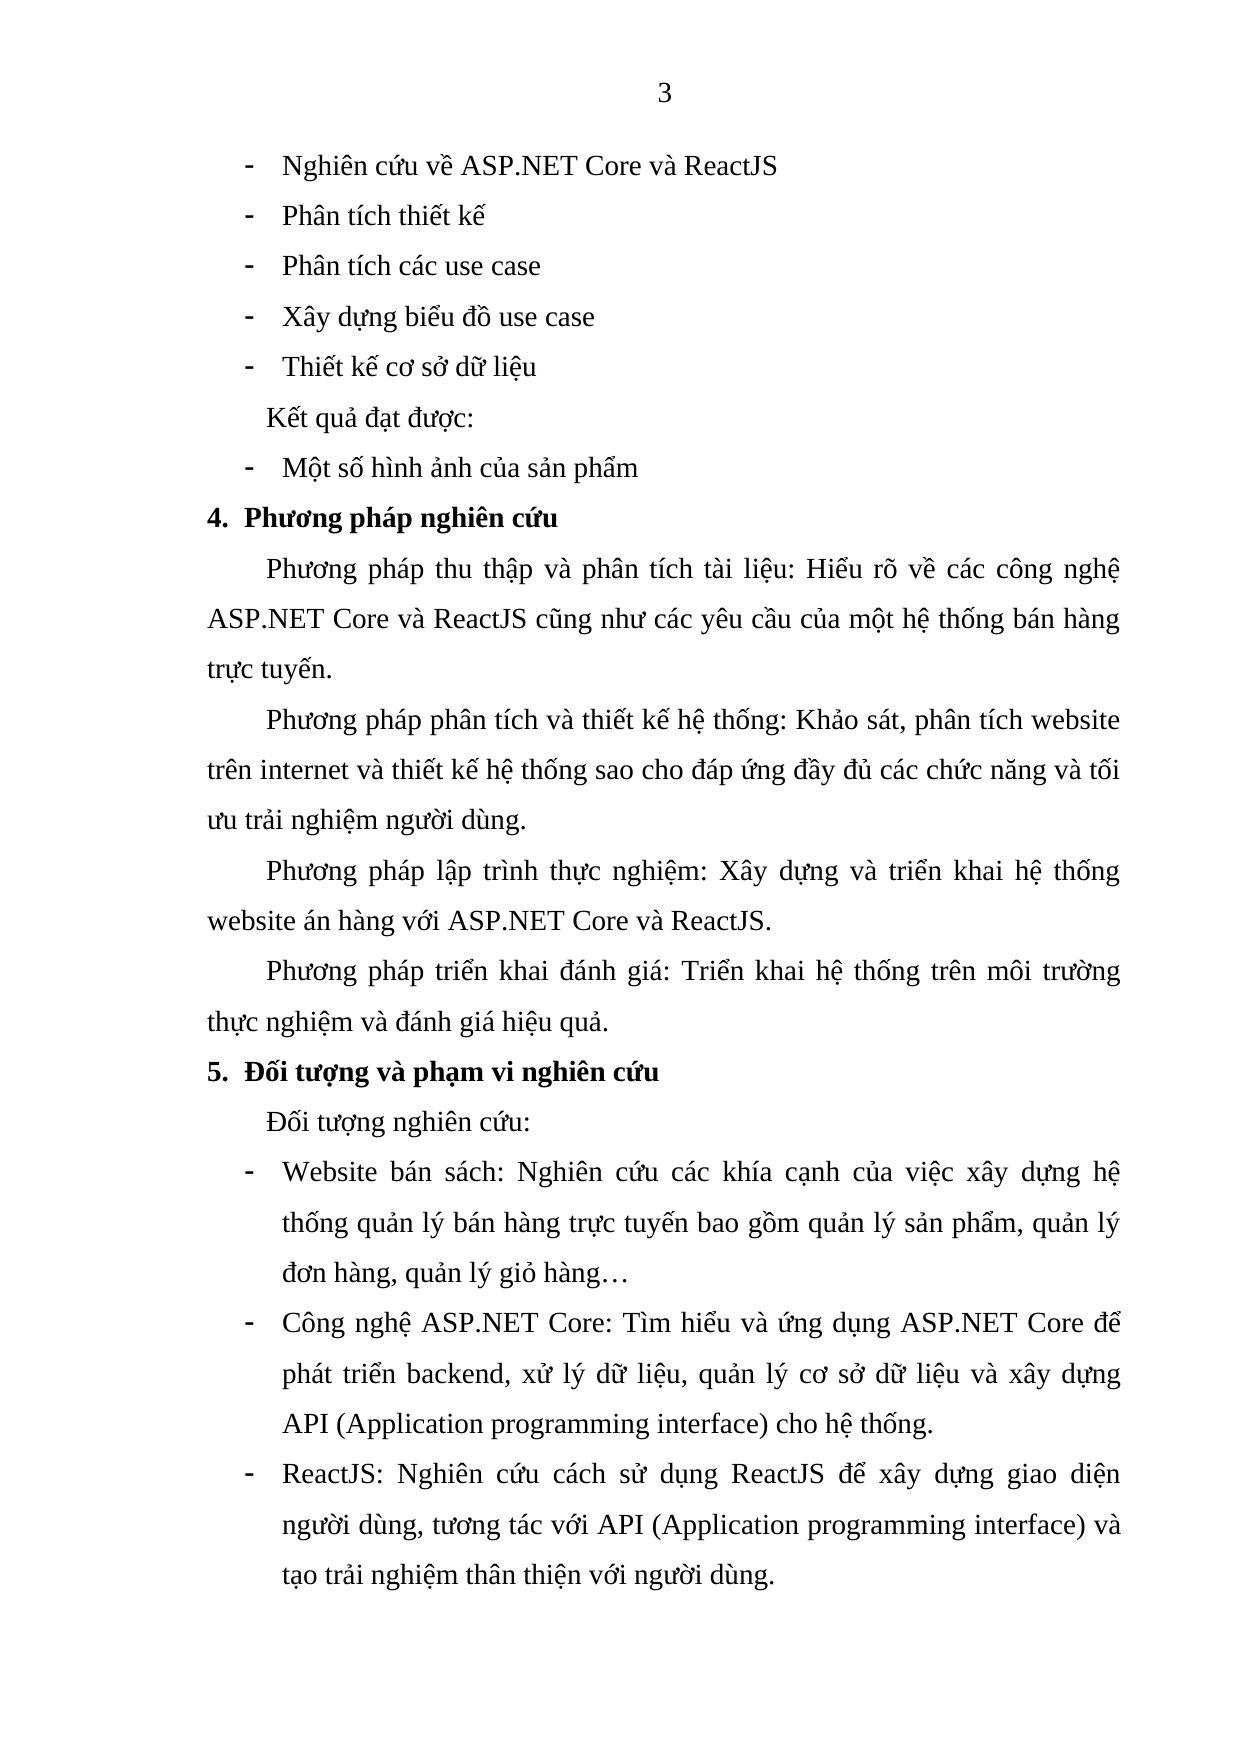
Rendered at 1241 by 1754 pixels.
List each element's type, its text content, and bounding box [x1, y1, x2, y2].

list ReactJS: Nghiên cứu cách sử dụng ReactJS để xây dựng giao diện người dùng, tương tác với API (Application programming interface) và tạo trải nghiệm thân thiện với người dùng. [244, 1457, 1122, 1591]
list Phương pháp triển khai đánh giá: Triển khai hệ thống trên môi trường thực nghiệm và đánh giá hiệu quả. [207, 953, 1122, 1037]
list Phương pháp lập trình thực nghiệm: Xây dựng và triển khai hệ thống website án hàng với ASP.NET Core và ReactJS. [207, 853, 1122, 937]
list Phân tích thiết kế [244, 198, 1122, 232]
list Phương pháp phân tích và thiết kế hệ thống: Khảo sát, phân tích website trên internet và thiết kế hệ thống sao cho đáp ứng đầy đủ các chức năng và tối ưu trải nghiệm người dùng. [207, 702, 1122, 836]
list Công nghệ ASP.NET Core: Tìm hiểu và ứng dụng ASP.NET Core để phát triển backend, xử lý dữ liệu, quản lý cơ sở dữ liệu và xây dựng API (Application programming interface) cho hệ thống. [244, 1306, 1122, 1440]
list Phân tích các use case [244, 248, 1122, 282]
list Website bán sách: Nghiên cứu các khía cạnh của việc xây dựng hệ thống quản lý bán hàng trực tuyến bao gồm quản lý sản phẩm, quản lý đơn hàng, quản lý giỏ hàng… [244, 1154, 1122, 1289]
list Thiết kế cơ sở dữ liệu [244, 349, 1122, 383]
list Phương pháp nghiên cứu [207, 501, 1122, 534]
list Phương pháp thu thập và phân tích tài liệu: Hiểu rõ về các công nghệ ASP.NET Core và ReactJS cũng như các yêu cầu của một hệ thống bán hàng trực tuyến. [207, 551, 1122, 685]
text Kết quả đạt được: [207, 400, 1122, 433]
list Xây dựng biểu đồ use case [244, 299, 1122, 333]
list Đối tượng nghiên cứu: [207, 1104, 1122, 1138]
list Đối tượng và phạm vi nghiên cứu [207, 1054, 1122, 1087]
list Nghiên cứu về ASP.NET Core và ReactJS [244, 148, 1122, 181]
list Một số hình ảnh của sản phẩm [244, 450, 1122, 484]
